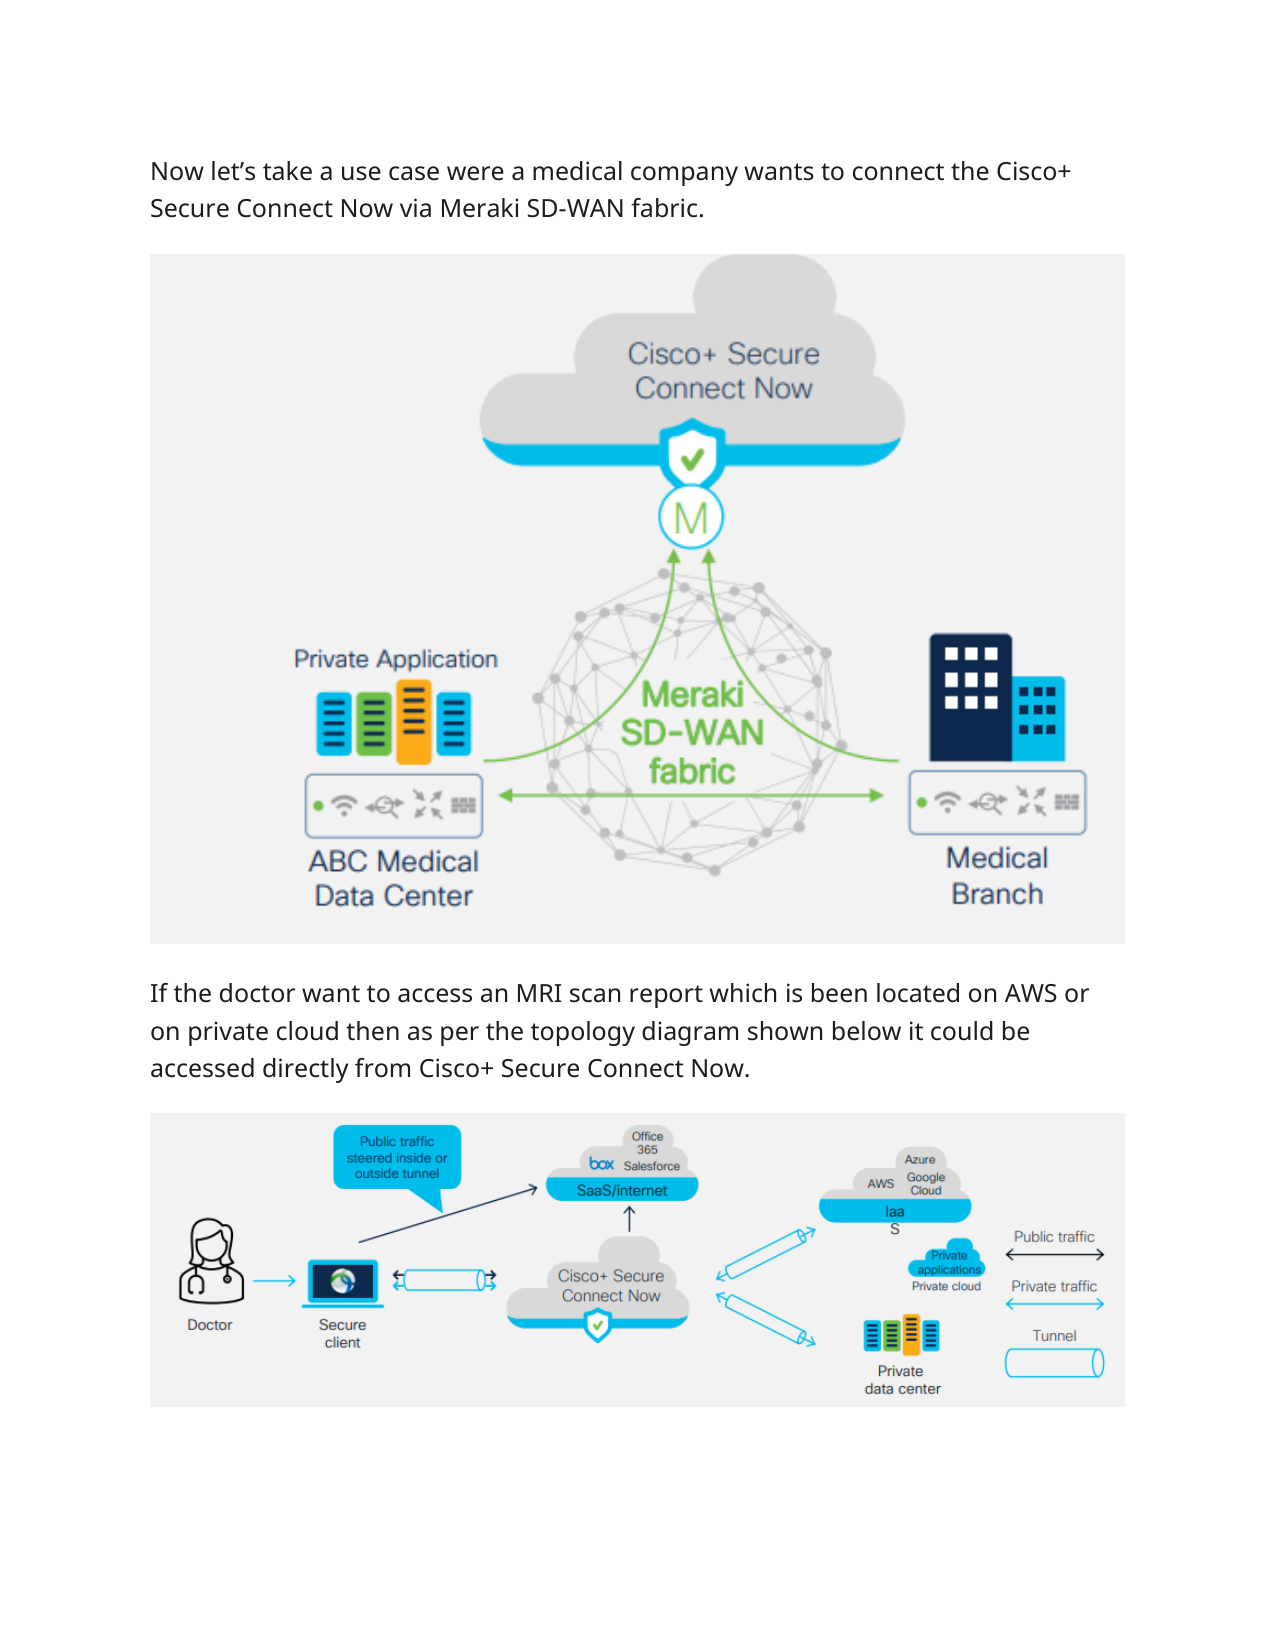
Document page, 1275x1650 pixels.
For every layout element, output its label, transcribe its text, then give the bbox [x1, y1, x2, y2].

picture [150, 1113, 1125, 1407]
picture [150, 254, 1125, 944]
text Now let’s take a use case were a medical company wants to connect the Cisco+ Secure Connect Now via Meraki SD-WAN fabric. [150, 150, 1125, 225]
text If the doctor want to access an MRI scan report which is been located on AWS or on private cloud then as per the topology diagram shown below it could be accessed directly from Cisco+ Secure Connect Now. [150, 972, 1125, 1085]
